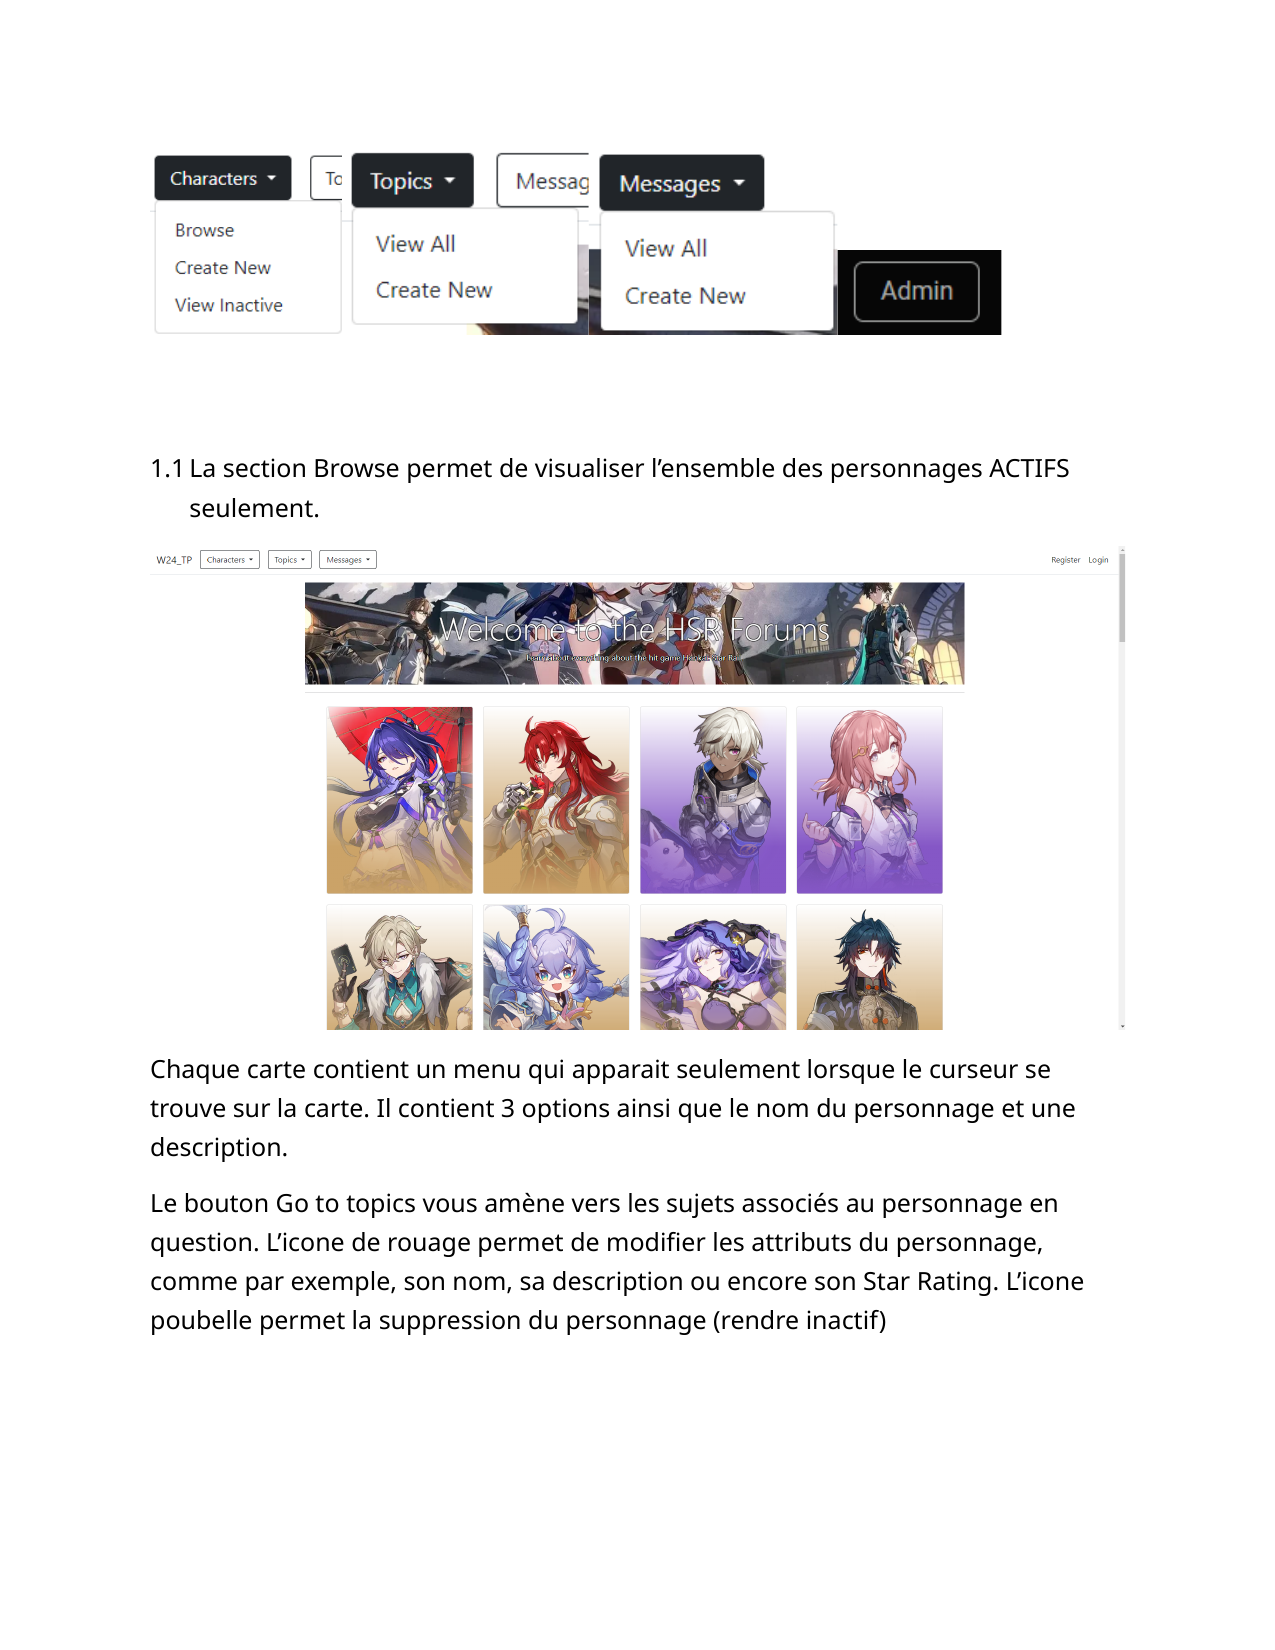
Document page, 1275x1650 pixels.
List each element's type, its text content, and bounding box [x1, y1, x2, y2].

text Le bouton Go to topics vous amène vers les sujets associés au personnage en question. L’icone de rouage permet de modifier les attributs du personnage, comme par exemple, son nom, sa description ou encore son Star Rating. L’icone poubelle permet la suppression du personnage (rendre inactif) [150, 1185, 1125, 1337]
text Chaque carte contient un menu qui apparait seulement lorsque le curseur se trouve sur la carte. Il contient 3 options ainsi que le nom du personnage et une description. [150, 1051, 1125, 1164]
list La section Browse permet de visualiser l’ensemble des personnages ACTIFS seulement. [150, 451, 1125, 524]
picture [150, 546, 1125, 1030]
picture [150, 150, 1002, 335]
